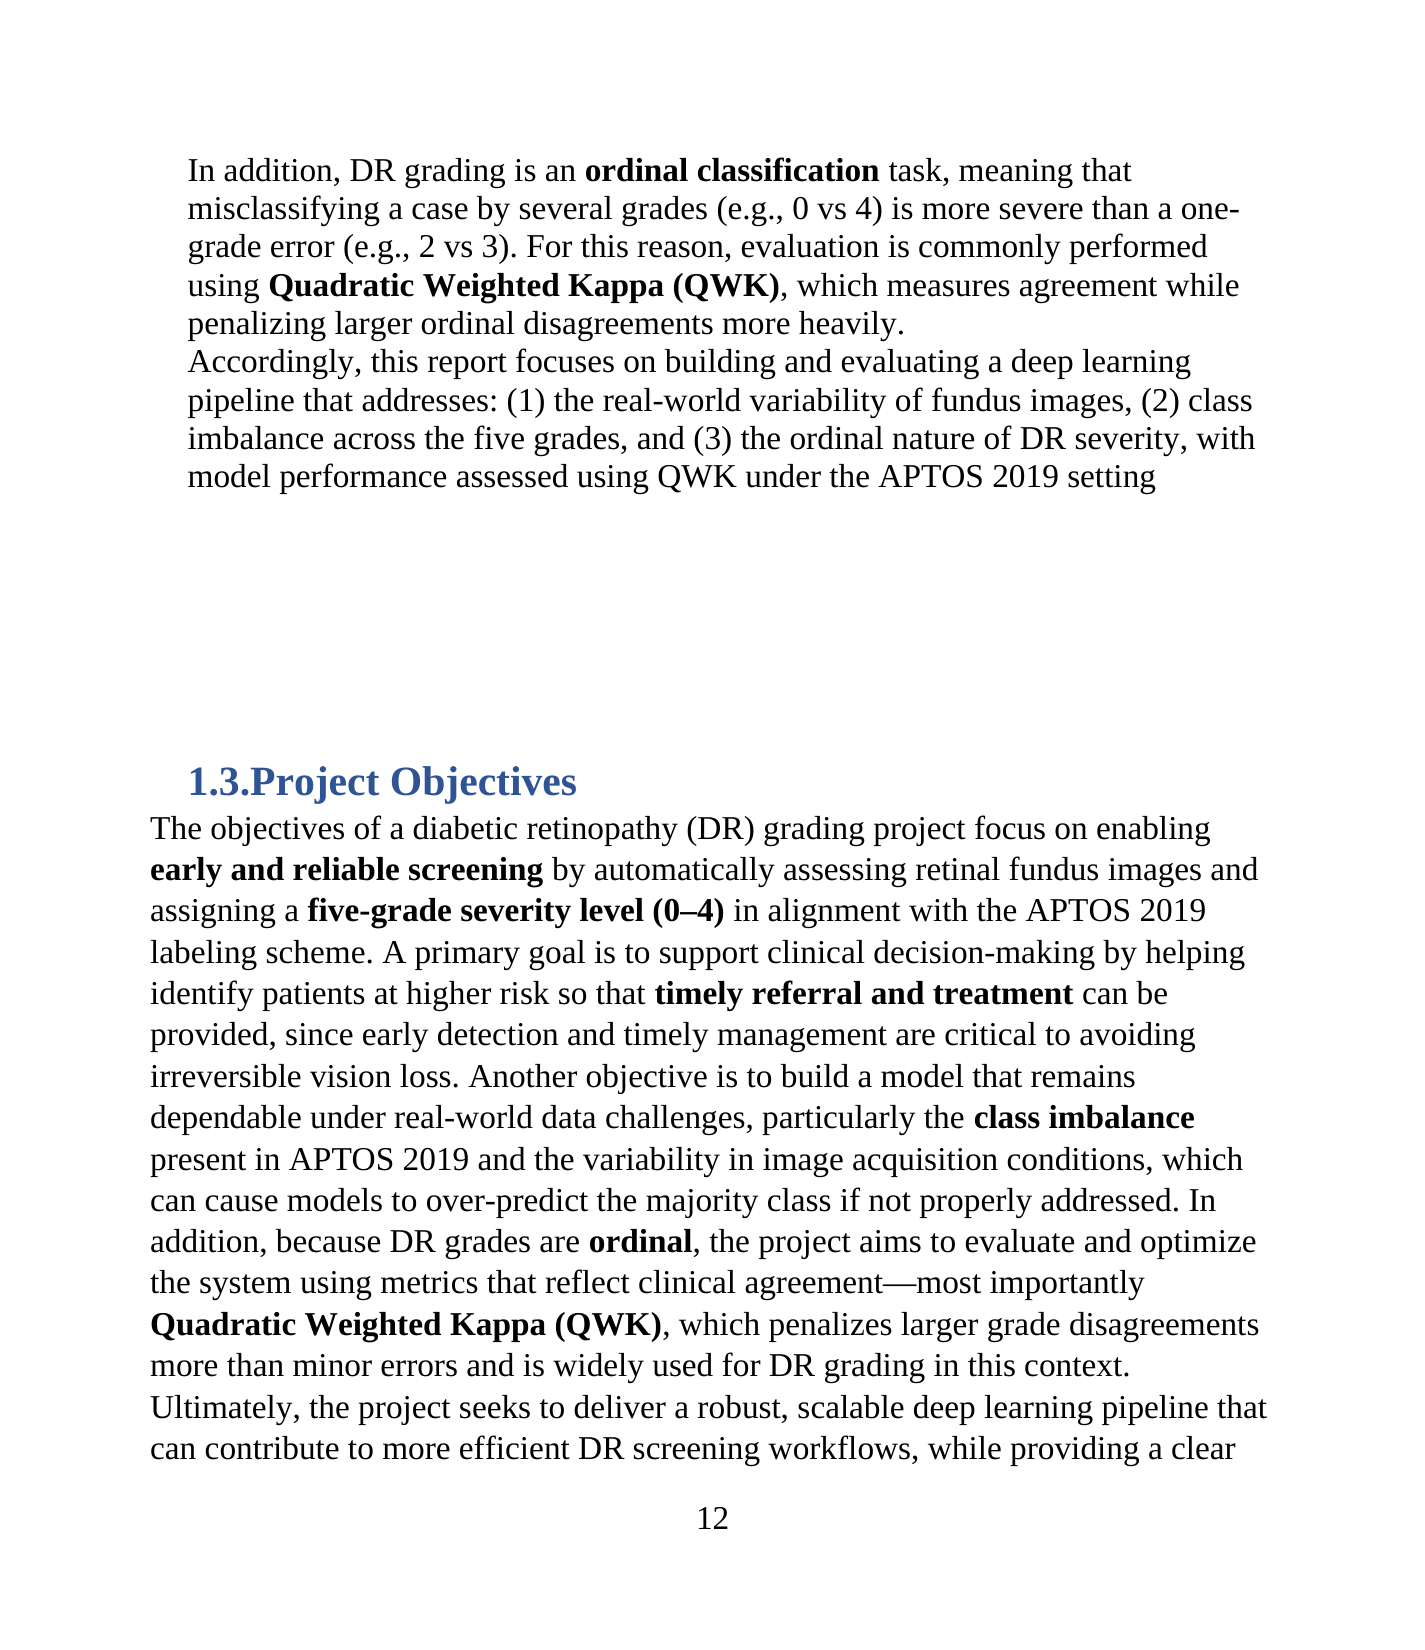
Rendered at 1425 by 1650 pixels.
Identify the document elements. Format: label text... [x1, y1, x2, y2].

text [150, 808, 1275, 1467]
list Accordingly, this report focuses on building and evaluating a deep learning pipeline that addresses: (1) the real-world variability of fundus images, (2) class imbalance across the five grades, and (3) the ordinal nature of DR severity, with model performance assessed using QWK under the APTOS 2019 setting [187, 342, 1275, 495]
subtitle 1.3.Project Objectives [187, 756, 1275, 804]
list In addition, DR grading is an ordinal classification task, meaning that misclassifying a case by several grades (e.g., 0 vs 4) is more severe than a one-grade error (e.g., 2 vs 3). For this reason, evaluation is commonly performed using Quadratic Weighted Kappa (QWK), which measures agreement while penalizing larger ordinal disagreements more heavily. [187, 150, 1275, 342]
